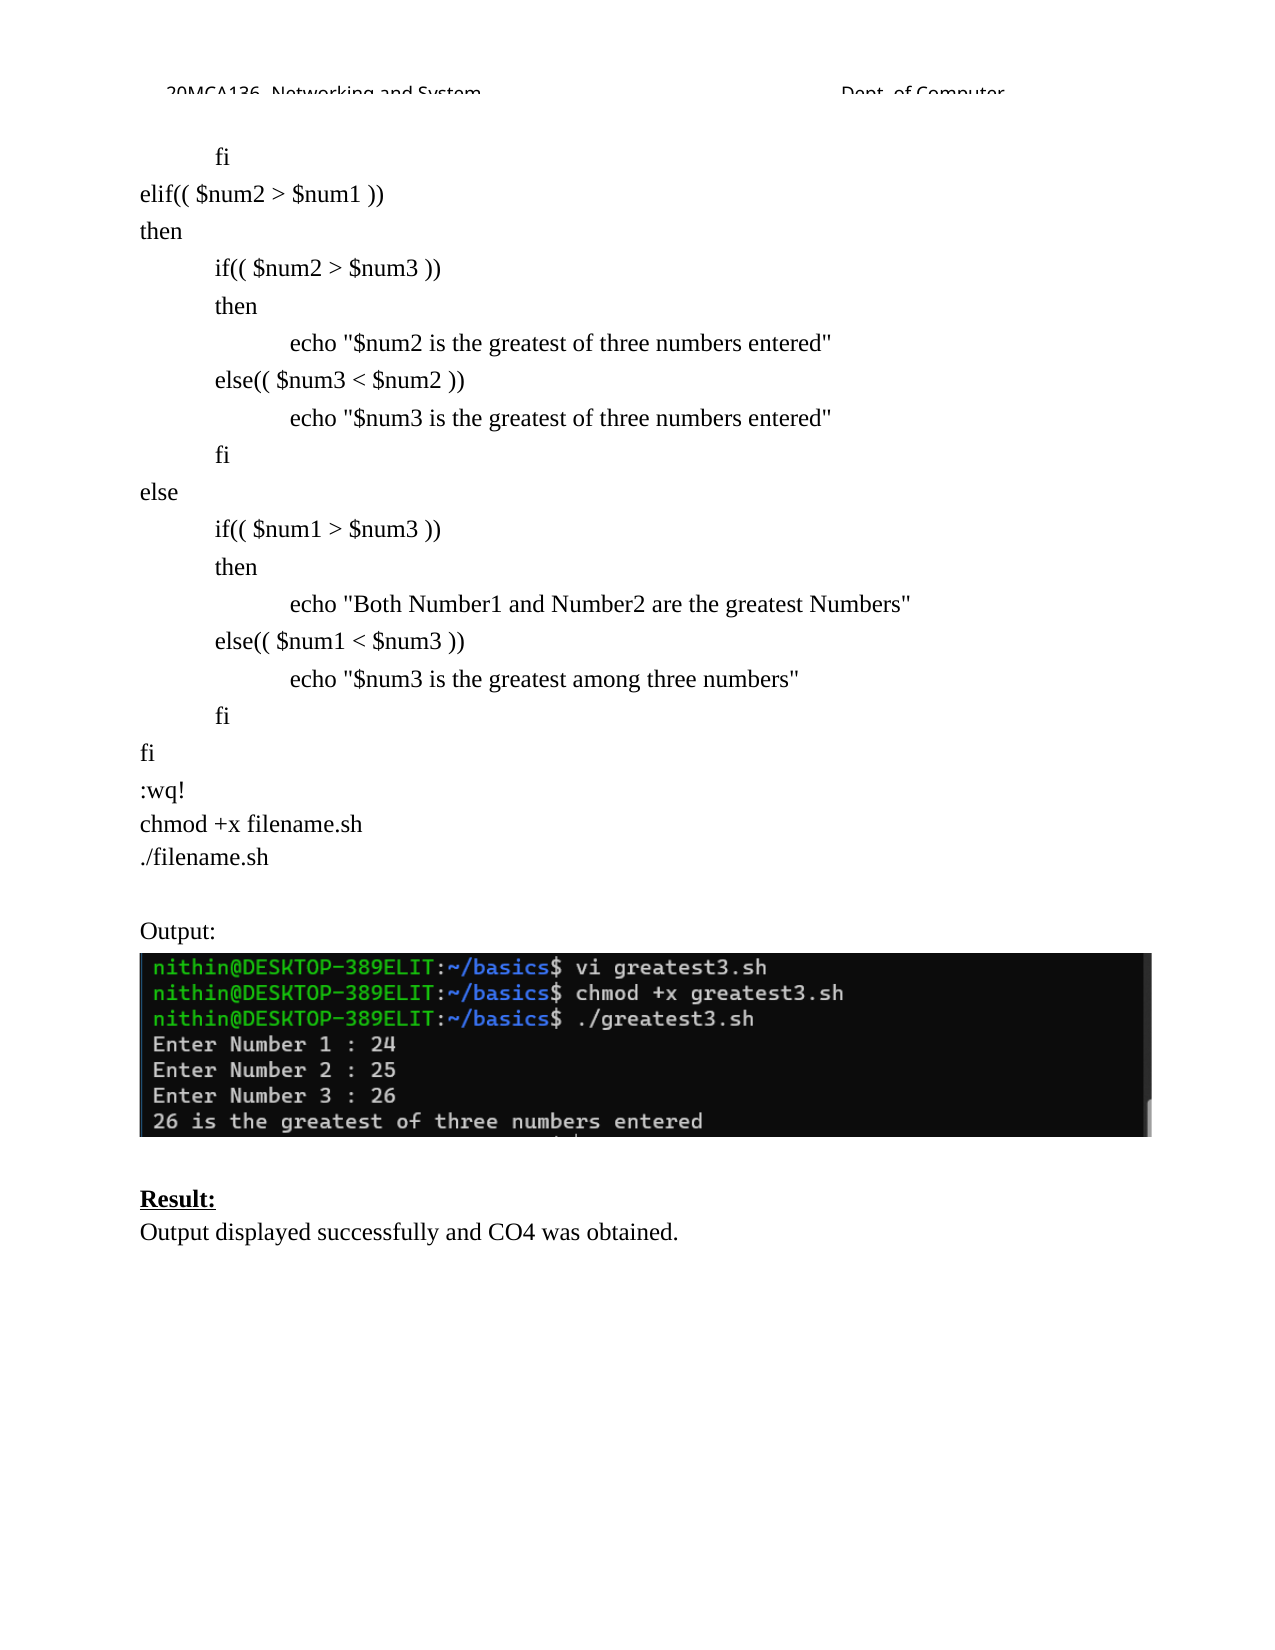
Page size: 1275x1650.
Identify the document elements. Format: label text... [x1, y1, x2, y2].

text chmod +x filename.sh [139, 809, 1144, 837]
text fi [139, 440, 1144, 469]
subtitle Result: [139, 1184, 1144, 1212]
text Output: [139, 916, 1144, 945]
text then [139, 552, 1144, 581]
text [139, 403, 1144, 431]
text if(( $num2 > $num3 )) [139, 253, 1144, 282]
text echo "$num3 is the greatest among three numbers" [139, 664, 1144, 692]
text ./filename.sh [139, 842, 1144, 871]
text then [139, 291, 1144, 319]
text else(( $num3 < $num2 )) [139, 365, 1144, 394]
text fi [139, 701, 1144, 730]
text fi [139, 738, 1144, 767]
text echo "$num2 is the greatest of three numbers entered" [139, 328, 1144, 357]
picture [139, 953, 1152, 1137]
text Output displayed successfully and CO4 was obtained. [139, 1217, 1144, 1246]
text then [139, 216, 1144, 245]
text fi [139, 142, 1144, 170]
text else [139, 477, 1144, 506]
text :wq! [139, 776, 1144, 804]
text else(( $num1 < $num3 )) [139, 626, 1144, 655]
text echo "Both Number1 and Number2 are the greatest Numbers" [139, 589, 1144, 618]
text if(( $num1 > $num3 )) [139, 514, 1144, 543]
text elif(( $num2 > $num1 )) [139, 179, 1144, 208]
